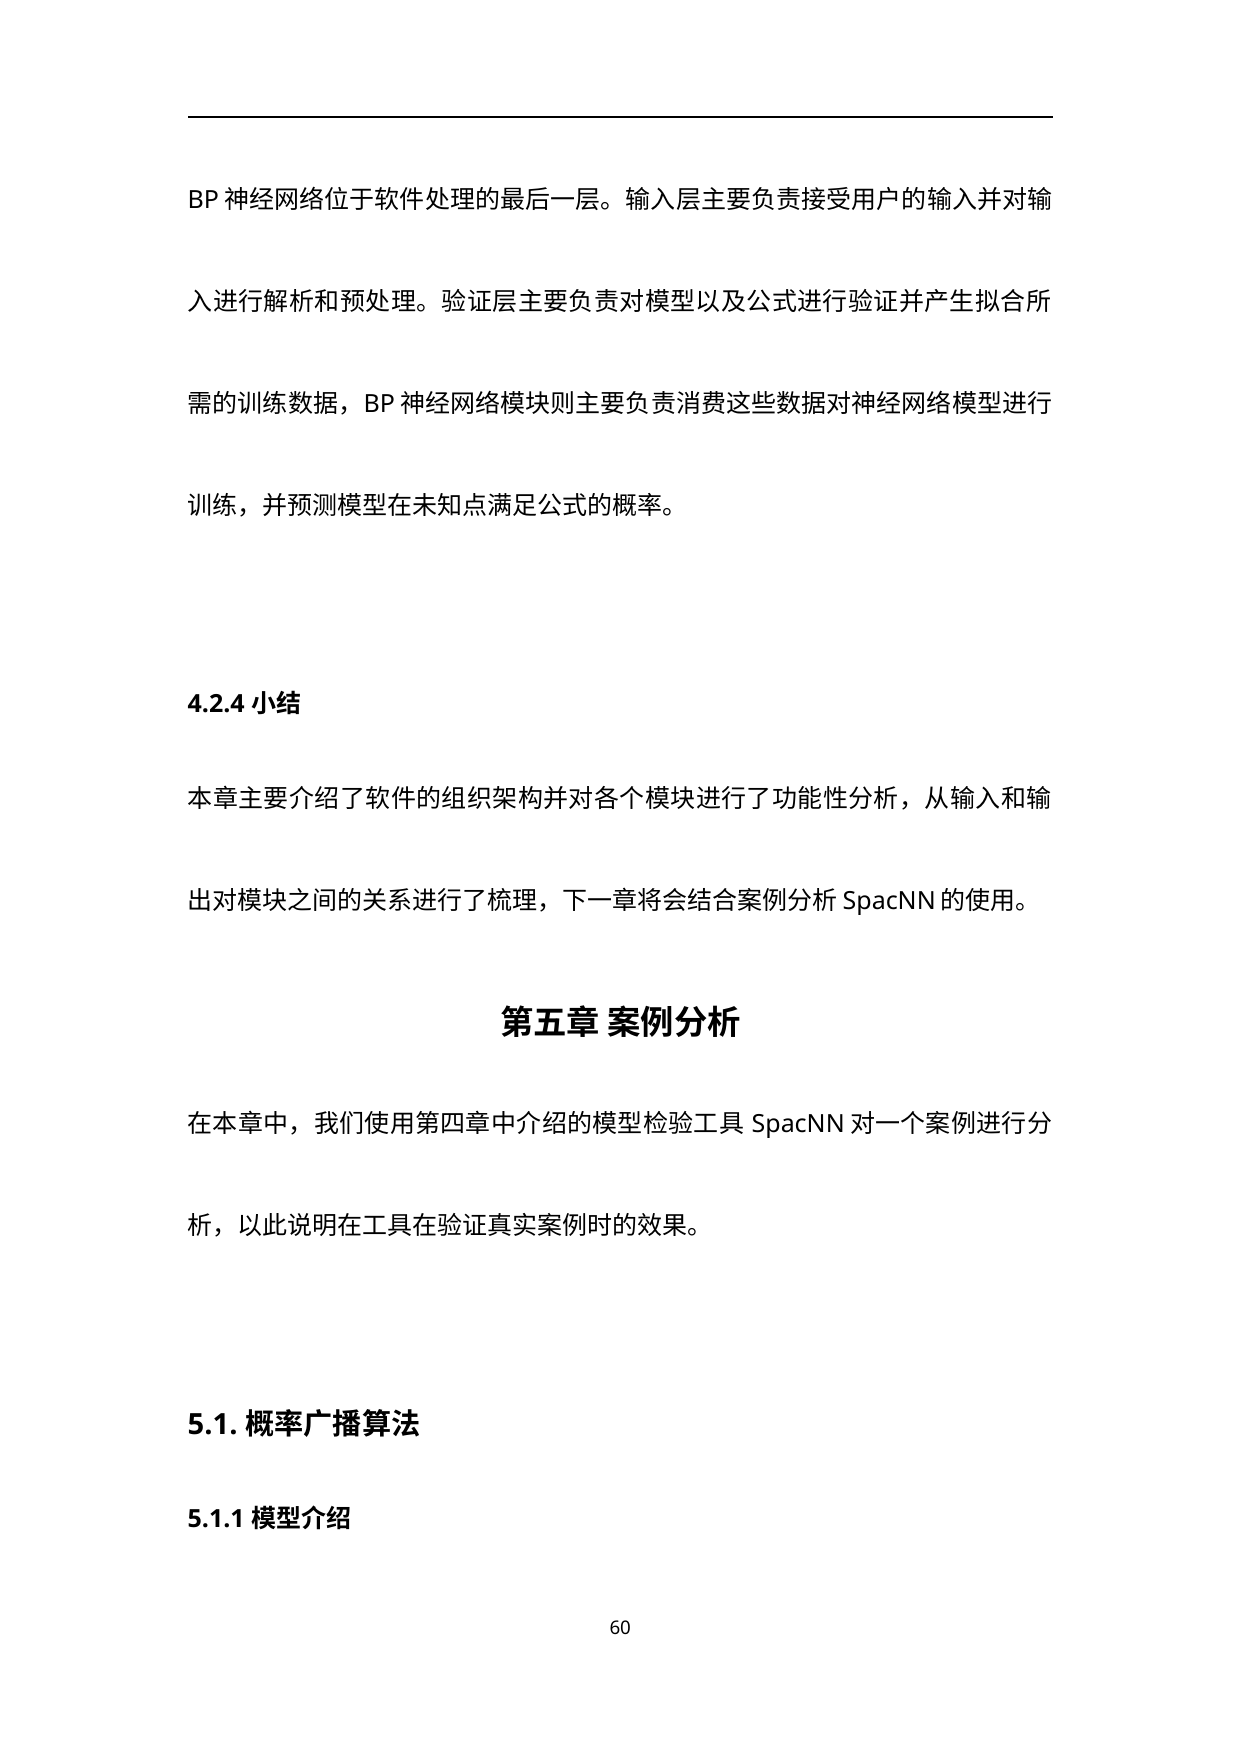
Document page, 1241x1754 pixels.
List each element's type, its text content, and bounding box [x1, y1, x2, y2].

text 在本章中，我们使用第四章中介绍的模型检验工具SpacNN对一个案例进行分析，以此说明在工具在验证真实案例时的效果。 [187, 1088, 1053, 1258]
text BP神经网络位于软件处理的最后一层。输入层主要负责接受用户的输入并对输入进行解析和预处理。验证层主要负责对模型以及公式进行验证并产生拟合所需的训练数据，BP神经网络模块则主要负责消费这些数据对神经网络模型进行训练，并预测模型在未知点满足公式的概率。 [187, 164, 1053, 537]
subtitle 第五章 案例分析 [187, 986, 1053, 1054]
subtitle 5.1.1 模型介绍 [187, 1483, 1053, 1551]
subtitle 5.1. 概率广播算法 [187, 1388, 1053, 1456]
text 本章主要介绍了软件的组织架构并对各个模块进行了功能性分析，从输入和输出对模块之间的关系进行了梳理，下一章将会结合案例分析SpacNN的使用。 [187, 762, 1053, 932]
subtitle 4.2.4 小结 [187, 667, 1053, 735]
